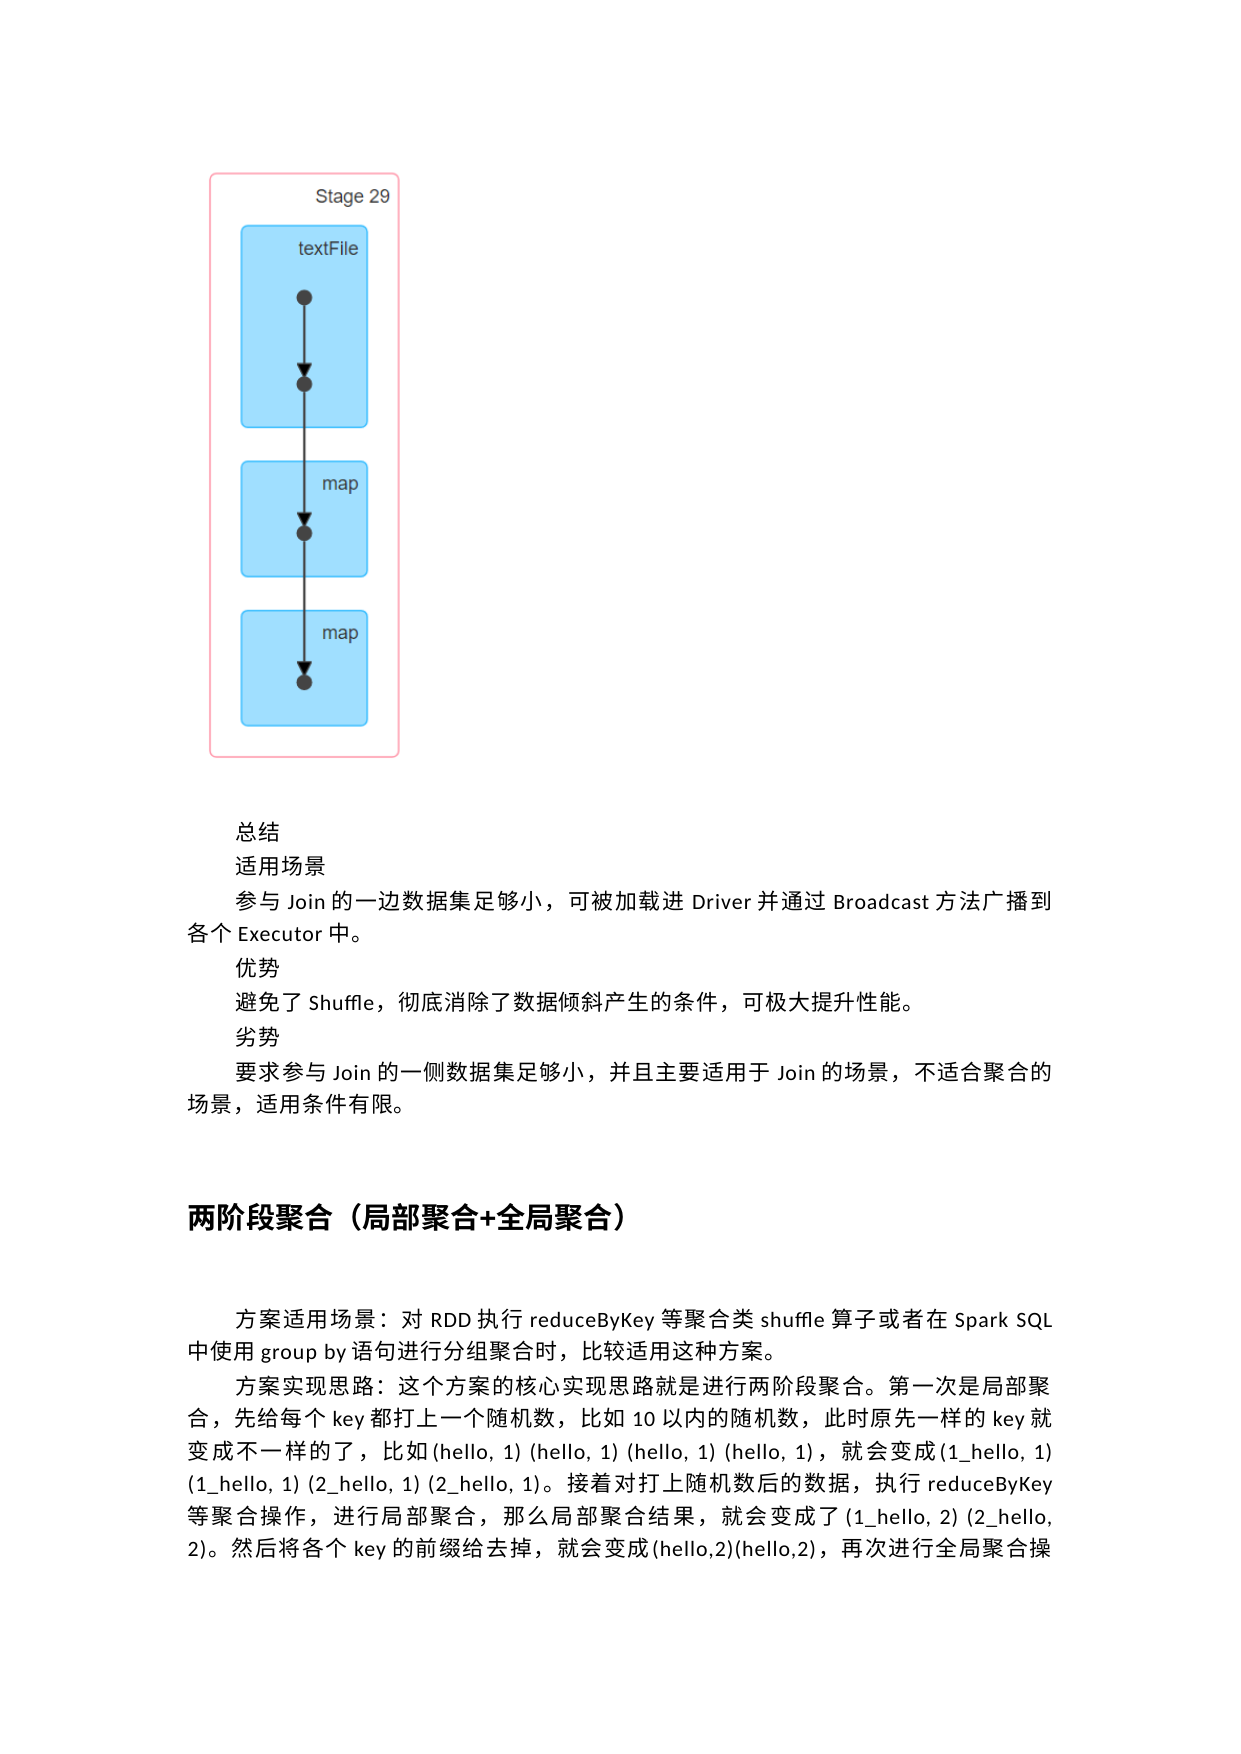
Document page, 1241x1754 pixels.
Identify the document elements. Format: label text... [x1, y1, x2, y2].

text 优势 [187, 950, 1053, 983]
picture [187, 162, 428, 781]
text 适用场景 [187, 849, 1053, 881]
text 参与Join的一边数据集足够小，可被加载进Driver并通过Broadcast方法广播到各个Executor中。 [187, 883, 1053, 948]
text 方案适用场景：对RDD执行reduceByKey等聚合类shuffle算子或者在Spark SQL中使用group by语句进行分组聚合时，比较适用这种方案。 [187, 1301, 1053, 1366]
text 总结 [187, 814, 1053, 847]
text 避免了Shuffle，彻底消除了数据倾斜产生的条件，可极大提升性能。 [187, 985, 1053, 1017]
text 劣势 [187, 1019, 1053, 1052]
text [187, 1368, 1053, 1563]
text 要求参与Join的一侧数据集足够小，并且主要适用于Join的场景，不适合聚合的场景，适用条件有限。 [187, 1054, 1053, 1119]
subtitle 两阶段聚合（局部聚合+全局聚合） [187, 1183, 1053, 1248]
